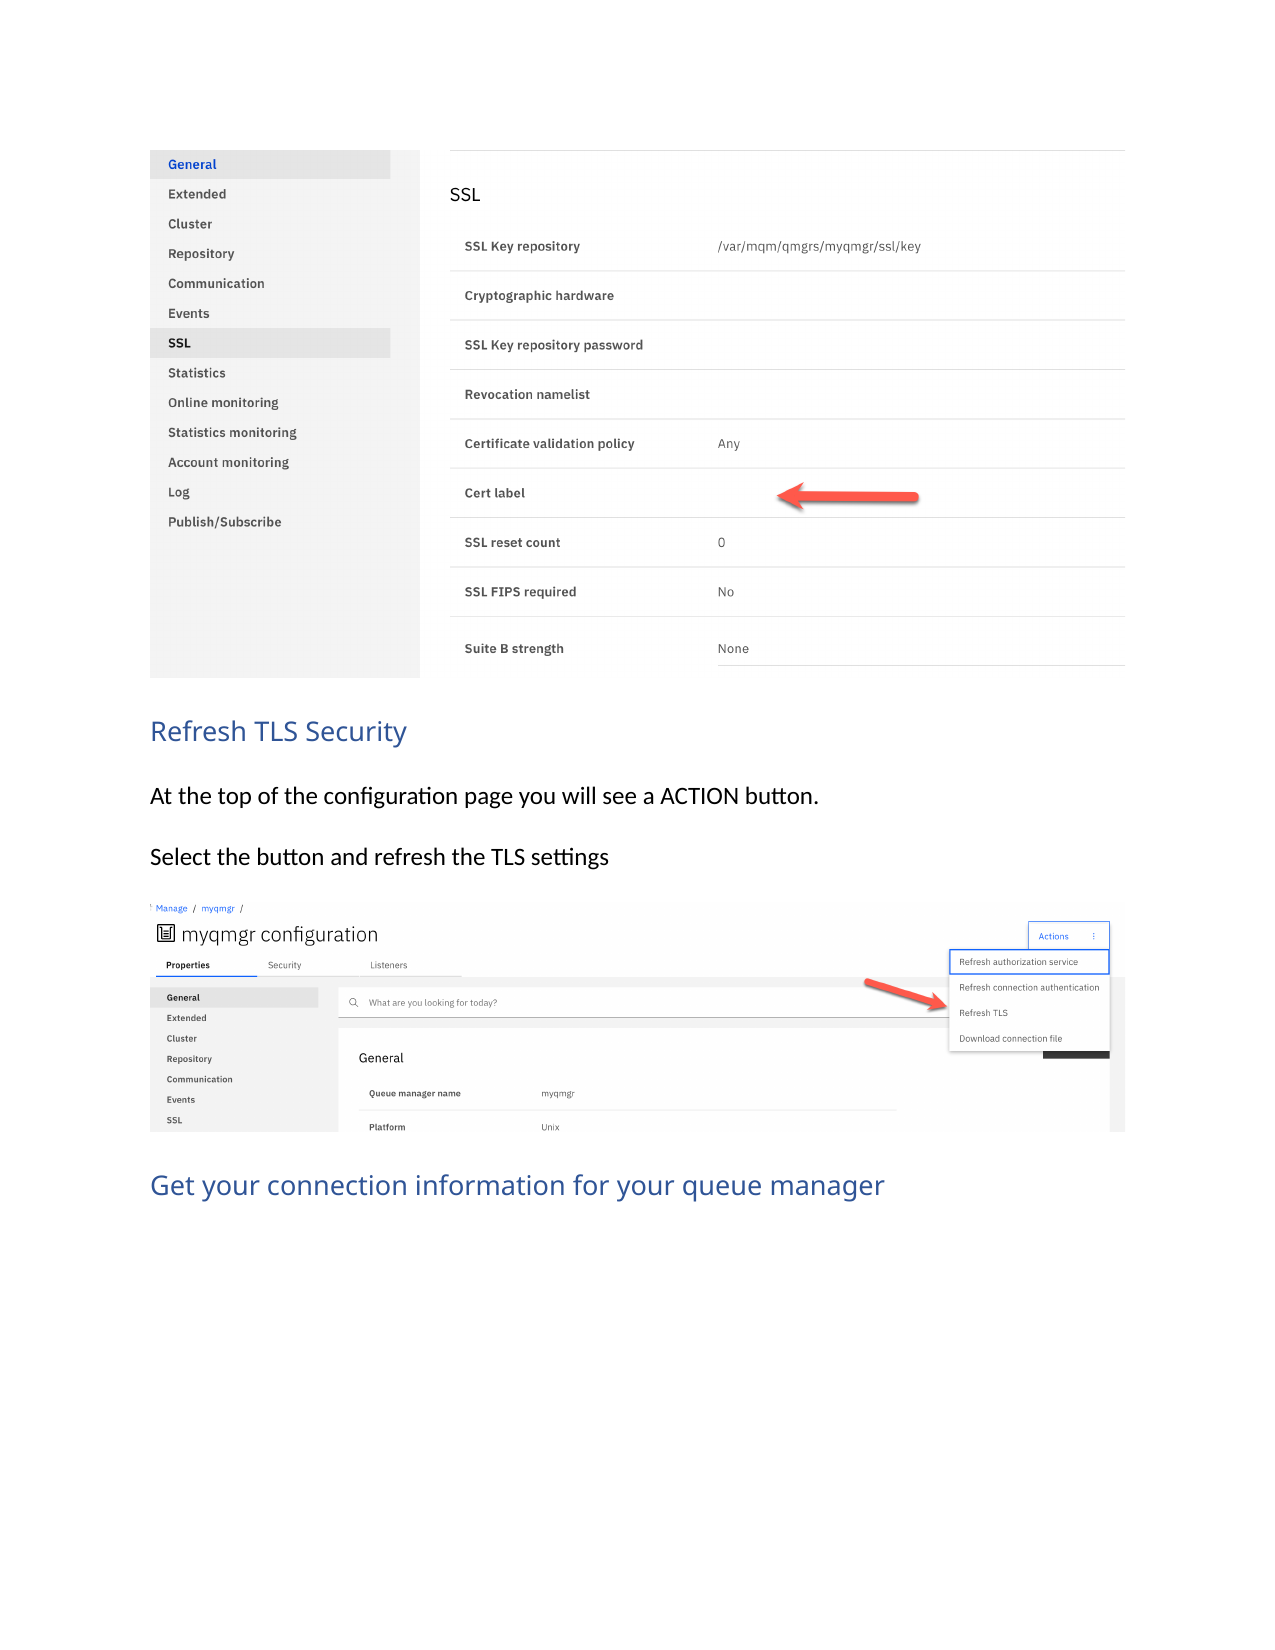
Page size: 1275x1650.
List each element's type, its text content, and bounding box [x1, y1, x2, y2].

text At the top of the configuration page you will see a ACTION button. [150, 780, 1125, 811]
subtitle Get your connection information for your queue manager [150, 1166, 1125, 1203]
text Select the button and refresh the TLS settings [150, 841, 1125, 872]
picture [150, 150, 1125, 678]
subtitle Refresh TLS Security [150, 713, 1125, 749]
picture [150, 902, 1125, 1132]
